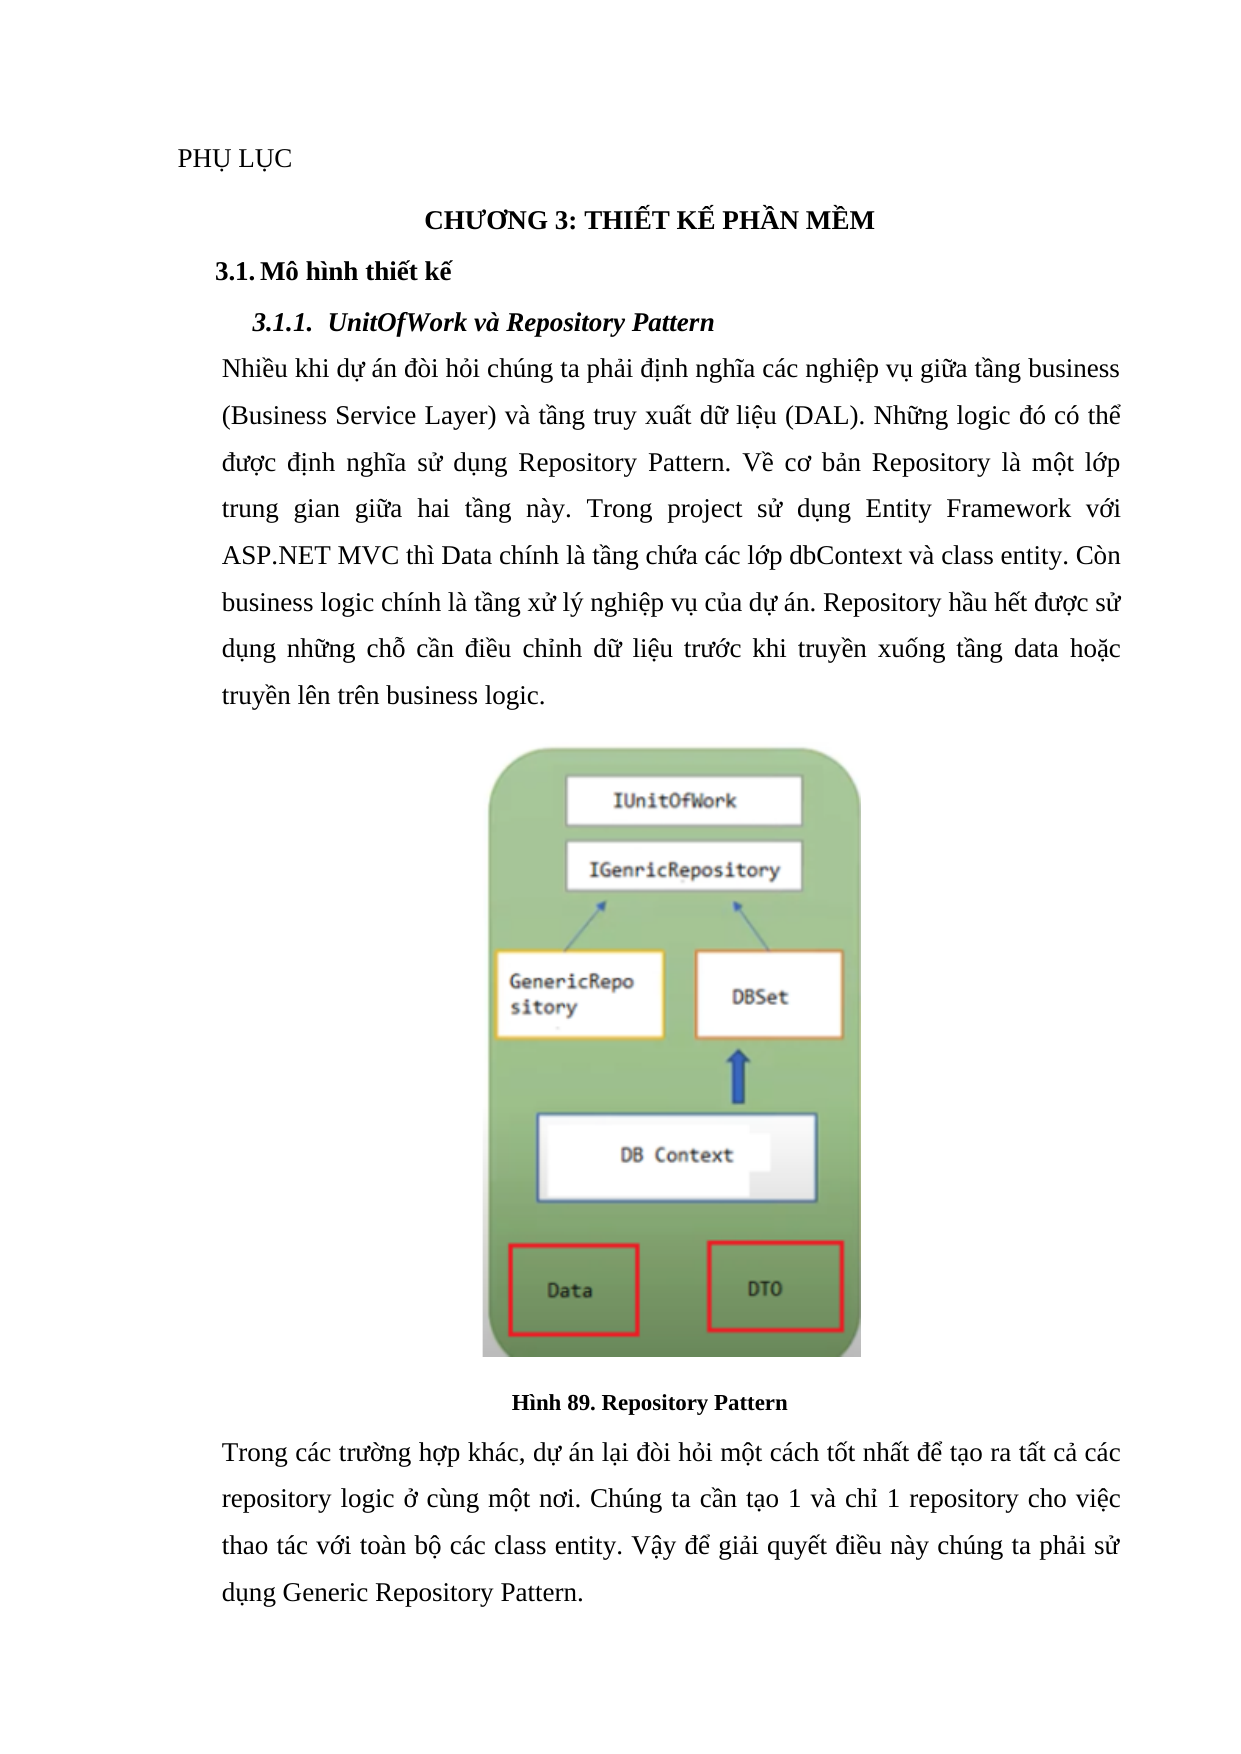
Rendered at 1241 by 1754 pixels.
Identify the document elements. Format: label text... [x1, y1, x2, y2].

subtitle Mô hình thiết kế [215, 255, 1122, 286]
text Hình 104. Repository Pattern [177, 1389, 1122, 1415]
subtitle UnitOfWork và Repository Pattern [252, 306, 1122, 337]
subtitle CHƯƠNG 3: THIẾT KẾ PHẦN MỀM [177, 204, 1122, 235]
text Nhiều khi dự án đòi hỏi chúng ta phải định nghĩa các nghiệp vụ giữa tầng business (Business Service Layer) và tầng truy xuất dữ liệu (DAL). Những logic đó có thể được định nghĩa sử dụng Repository Pattern. Về cơ bản Repository là một lớp trung gian giữa hai tầng này. Trong project sử dụng Entity Framework với ASP.NET MVC thì Data chính là tầng chứa các lớp dbContext và class entity. Còn business logic chính là tầng xử lý nghiệp vụ của dự án. Repository hầu hết được sử dụng những chỗ cần điều chỉnh dữ liệu trước khi truyền xuống tầng data hoặc truyền lên trên business logic. [222, 352, 1122, 710]
picture [482, 742, 861, 1357]
text Trong các trường hợp khác, dự án lại đòi hỏi một cách tốt nhất để tạo ra tất cả các repository logic ở cùng một nơi. Chúng ta cần tạo 1 và chỉ 1 repository cho việc thao tác với toàn bộ các class entity. Vậy để giải quyết điều này chúng ta phải sử dụng Generic Repository Pattern. [222, 1436, 1122, 1607]
